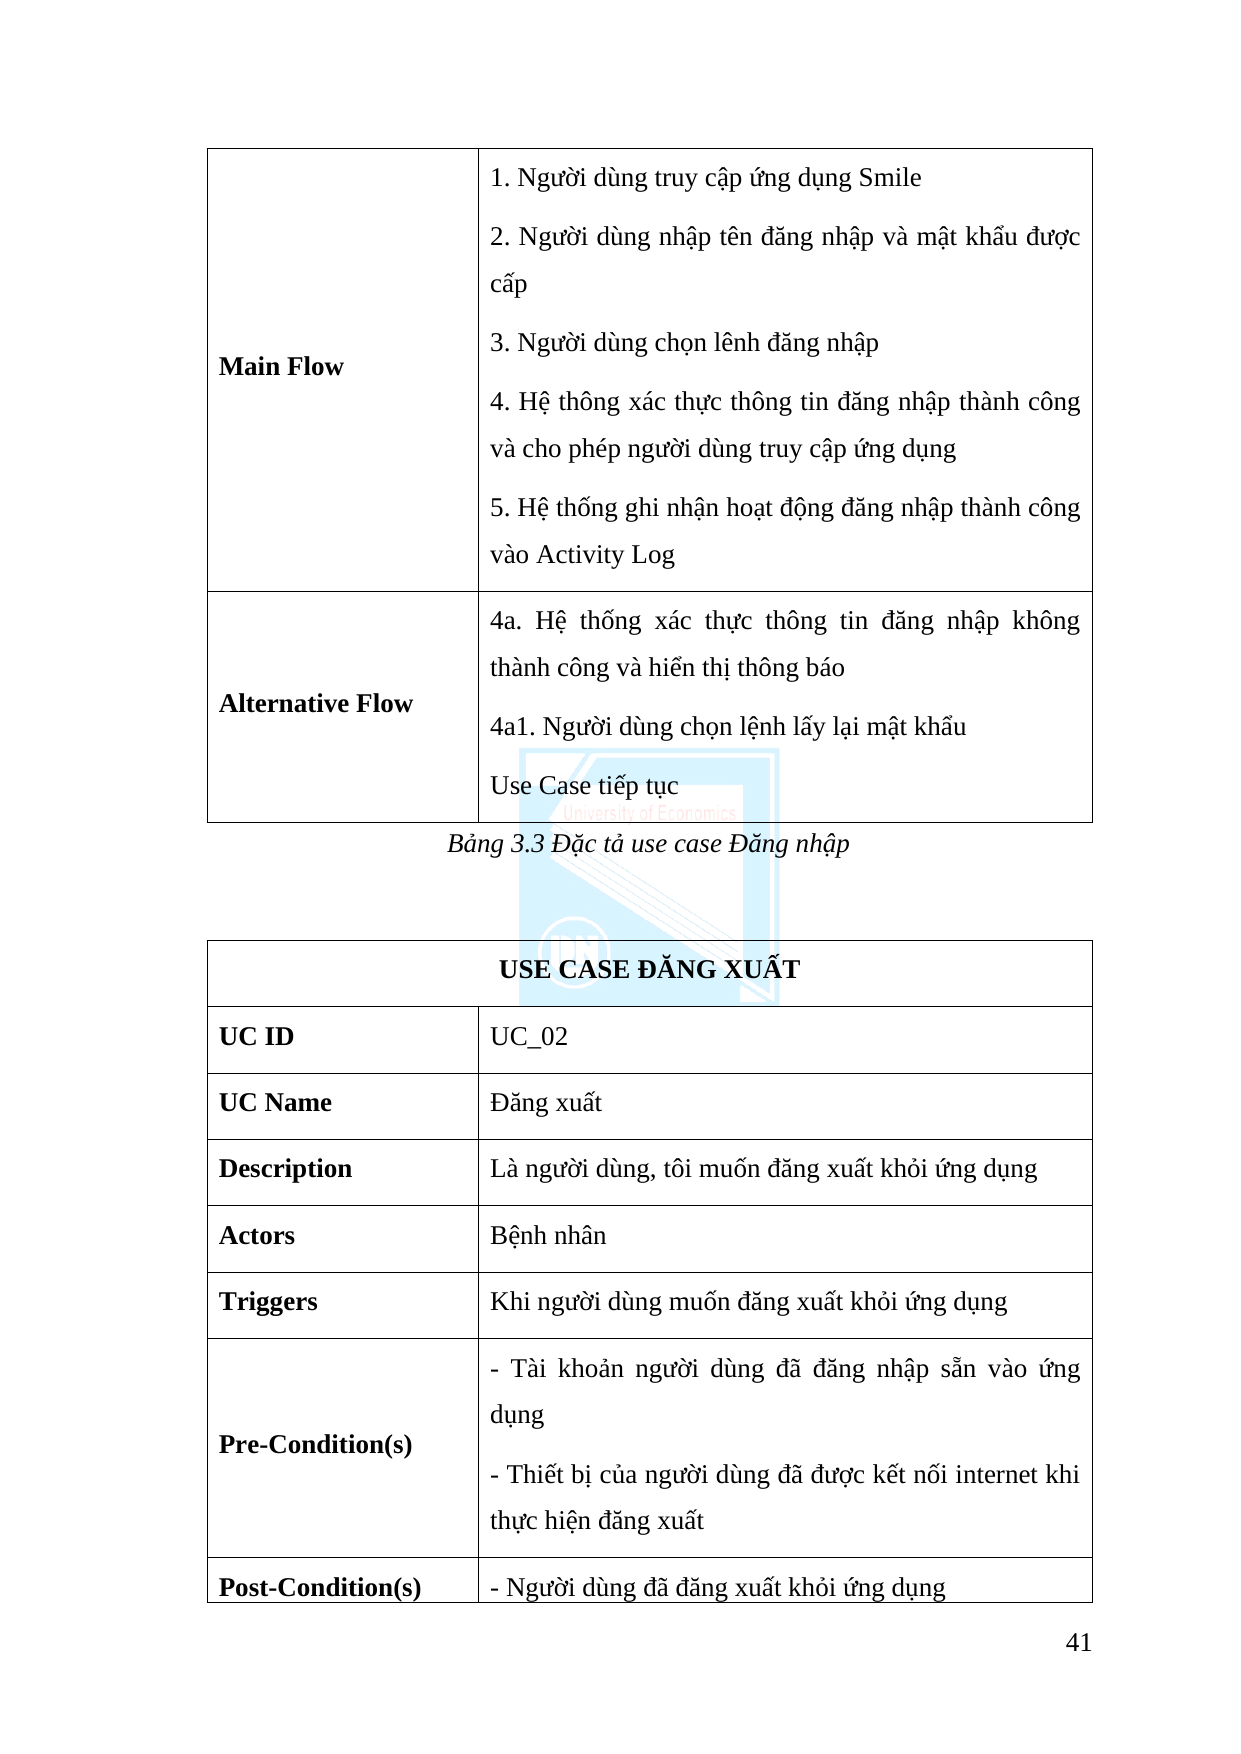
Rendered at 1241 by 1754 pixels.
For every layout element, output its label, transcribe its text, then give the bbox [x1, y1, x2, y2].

table_cell UC_02 [479, 1007, 1092, 1072]
table_cell Main Flow [208, 149, 478, 591]
table_cell Là người dùng, tôi muốn đăng xuất khỏi ứng dụng [479, 1140, 1092, 1205]
table_cell Actors [208, 1206, 478, 1272]
table_cell - Tài khoản người dùng đã đăng nhập sẵn vào ứng dụng - Thiết bị của người dùng đã được kết nối internet khi thực hiện đăng xuất [479, 1339, 1092, 1557]
table_cell Description [208, 1140, 478, 1205]
text Bảng 3.3 Đặc tả use case Đăng nhập [207, 827, 1092, 859]
table_cell Alternative Flow [208, 592, 478, 822]
table_cell Pre-Condition(s) [208, 1339, 478, 1557]
table_cell 1. Người dùng truy cập ứng dụng Smile 2. Người dùng nhập tên đăng nhập và mật khẩu được cấp 3. Người dùng chọn lênh đăng nhập 4. Hệ thông xác thực thông tin đăng nhập thành công và cho phép người dùng truy cập ứng dụng 5. Hệ thống ghi nhận hoạt động đăng nhập thành công vào Activity Log [479, 149, 1092, 591]
table_header USE CASE ĐĂNG XUẤT [208, 941, 1092, 1006]
table_cell UC Name [208, 1074, 478, 1139]
table_cell UC ID [208, 1007, 478, 1072]
table_cell 4a. Hệ thống xác thực thông tin đăng nhập không thành công và hiển thị thông báo 4a1. Người dùng chọn lệnh lấy lại mật khẩu Use Case tiếp tục [479, 592, 1092, 822]
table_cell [479, 1558, 1092, 1602]
table_cell Post-Condition(s) [208, 1558, 478, 1602]
table_cell Khi người dùng muốn đăng xuất khỏi ứng dụng [479, 1273, 1092, 1338]
table_cell Bệnh nhân [479, 1206, 1092, 1272]
table_cell Đăng xuất [479, 1074, 1092, 1139]
table_cell Triggers [208, 1273, 478, 1338]
